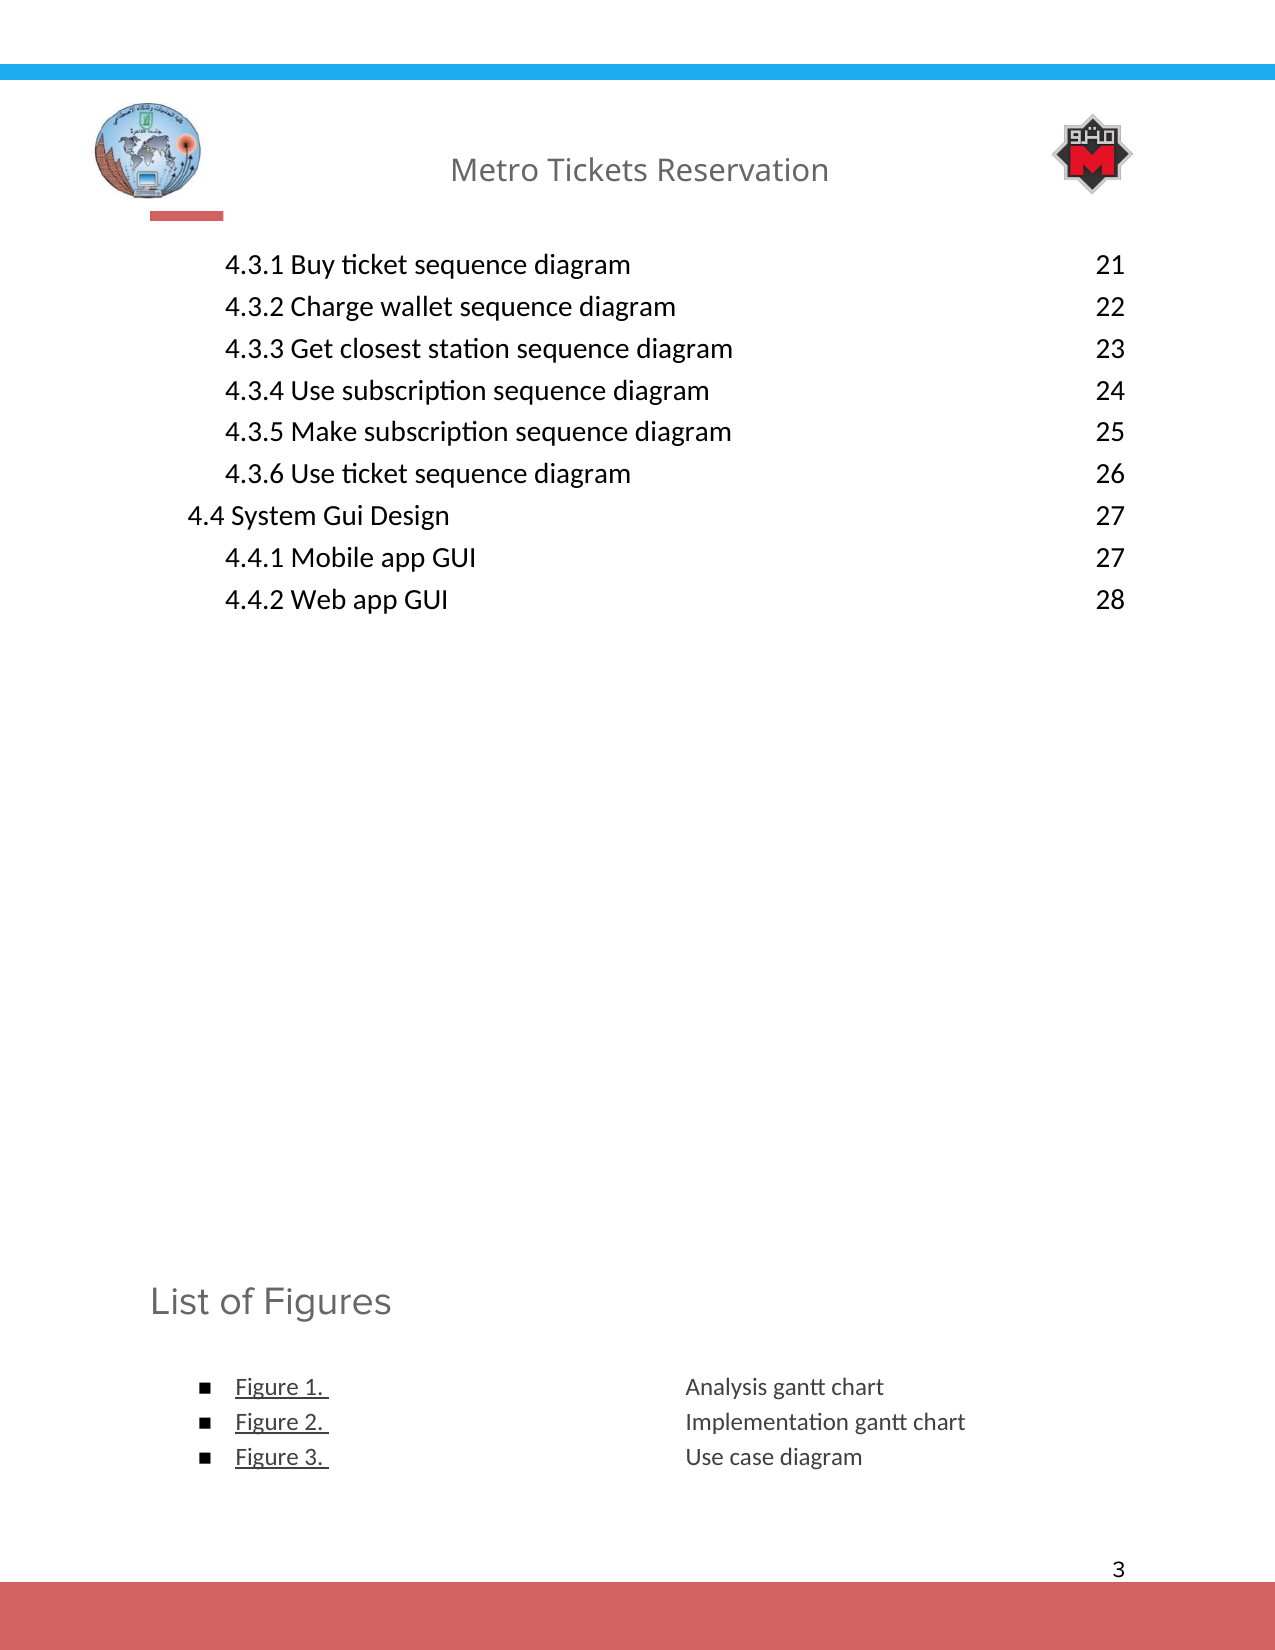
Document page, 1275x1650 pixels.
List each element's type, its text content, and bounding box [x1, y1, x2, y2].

picture [86, 103, 215, 205]
picture [1046, 112, 1137, 196]
subtitle List of Figures [150, 1278, 1125, 1326]
picture [0, 1582, 1275, 1650]
picture [0, 64, 1275, 80]
picture [150, 211, 224, 221]
